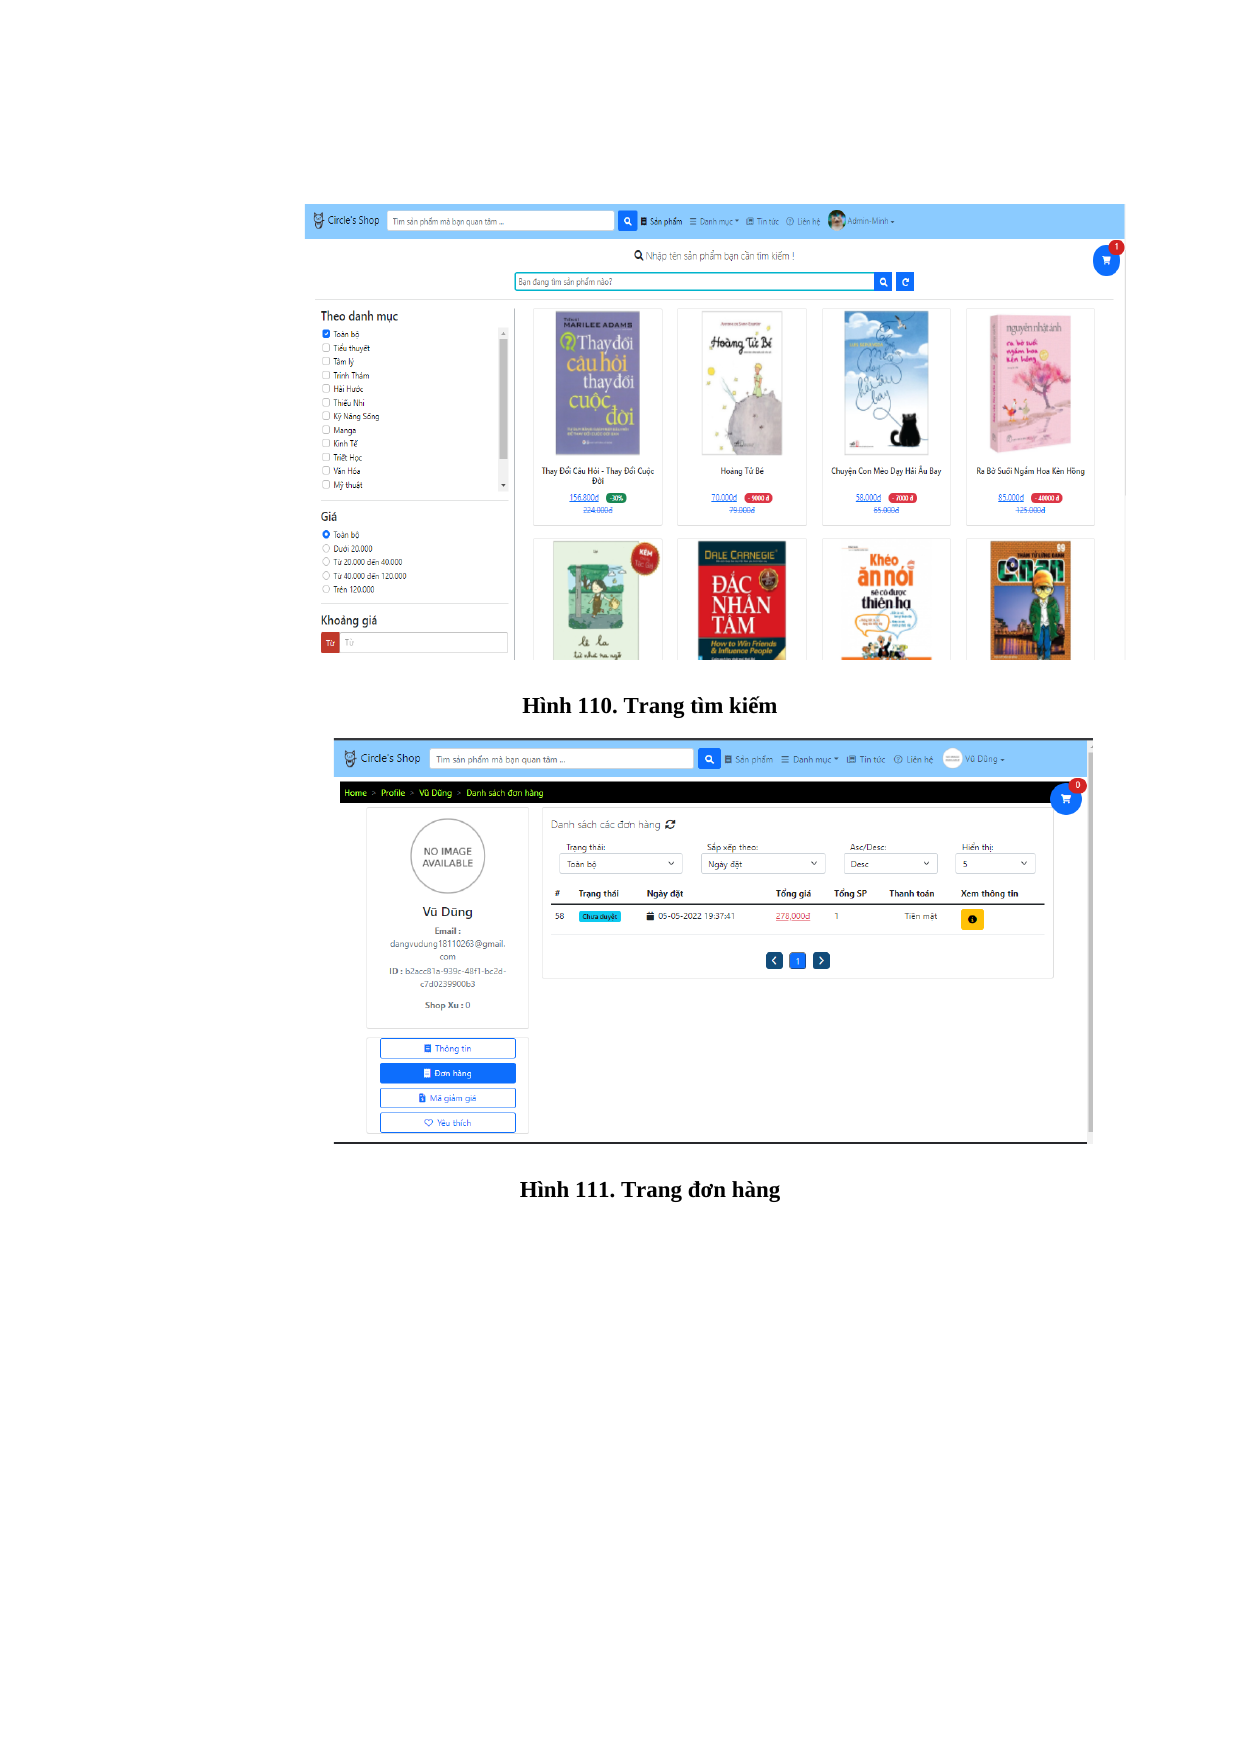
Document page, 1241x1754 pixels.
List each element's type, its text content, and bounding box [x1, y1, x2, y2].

picture [304, 204, 1126, 660]
picture [333, 738, 1093, 1144]
text Hình 110. Trang tìm kiếm [177, 692, 1122, 718]
text Hình 111. Trang đơn hàng [177, 1176, 1122, 1202]
